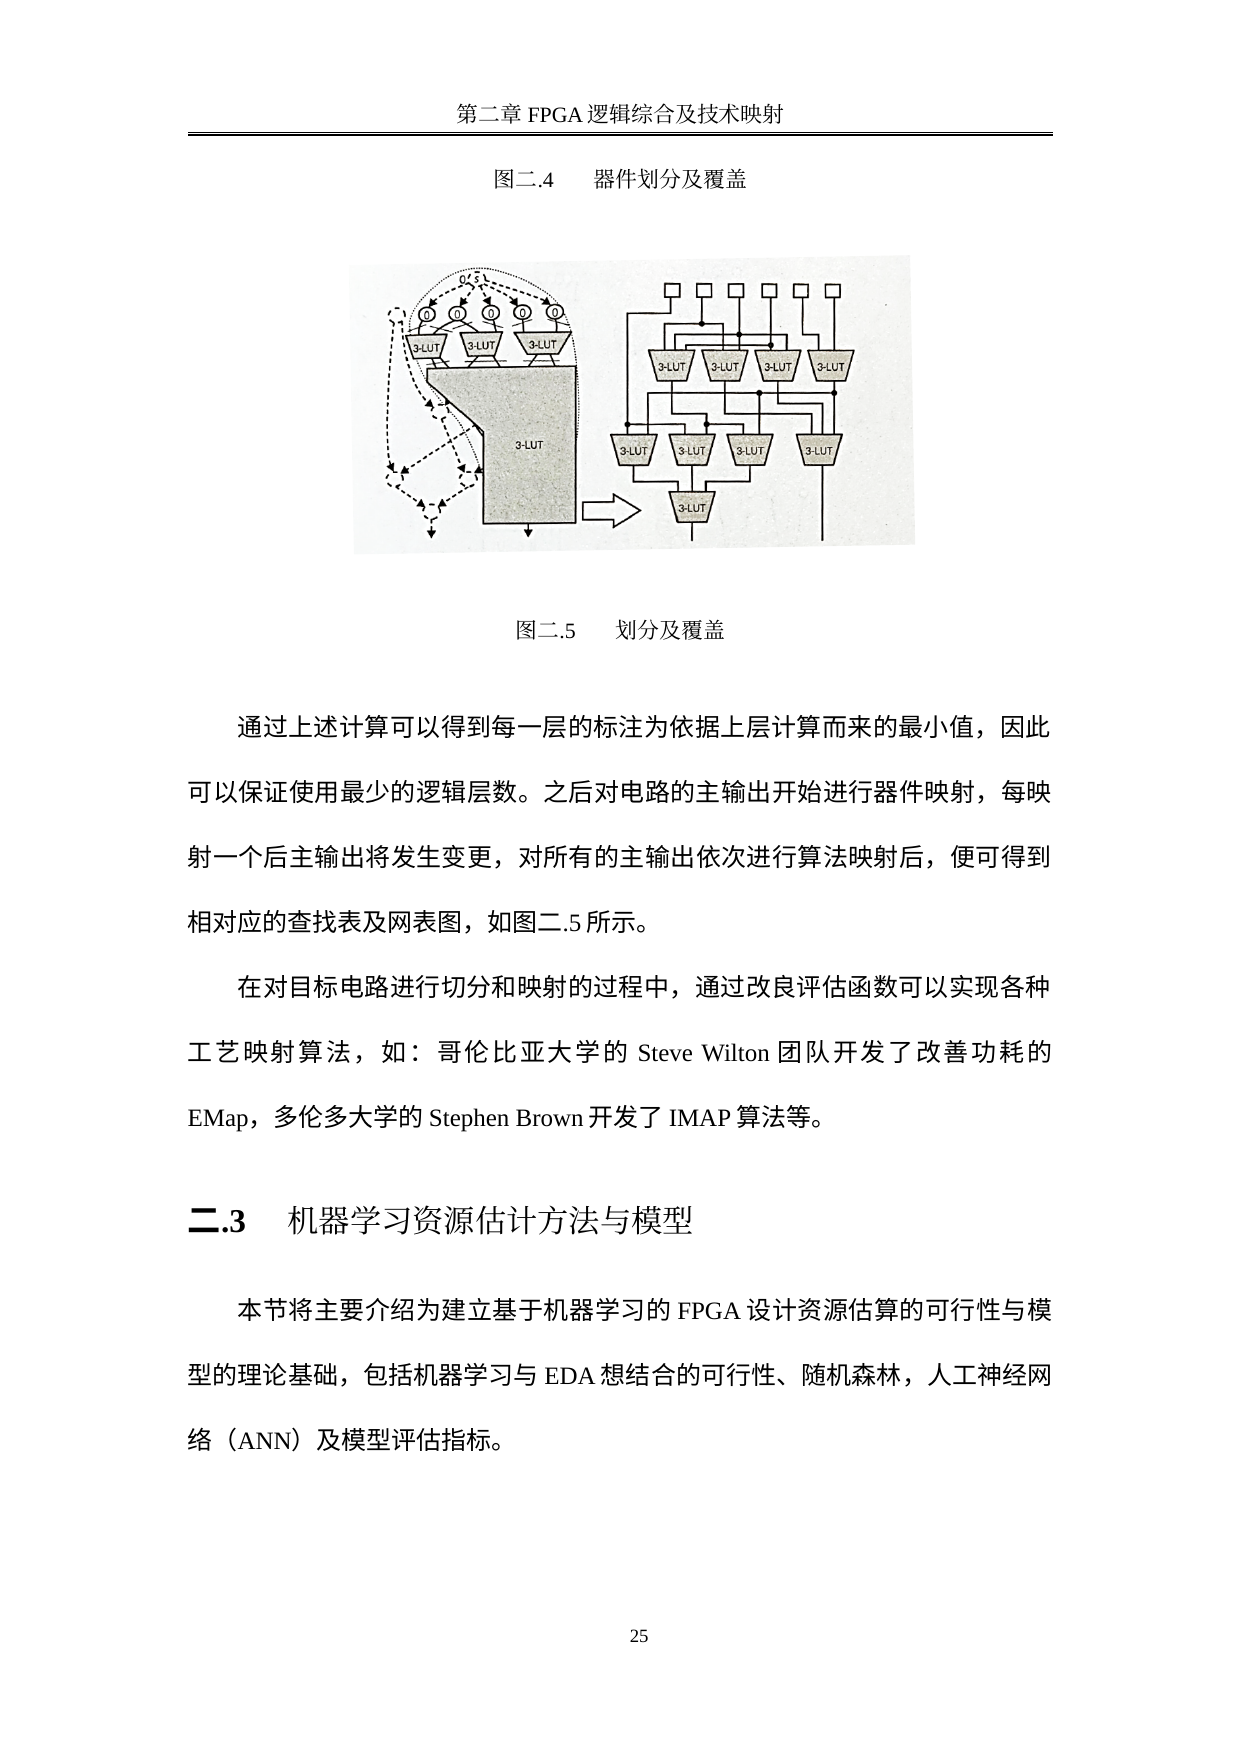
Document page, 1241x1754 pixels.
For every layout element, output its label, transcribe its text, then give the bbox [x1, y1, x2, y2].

text 在对目标电路进行切分和映射的过程中，通过改良评估函数可以实现各种工艺映射算法，如：哥伦比亚大学的Steve Wilton团队开发了改善功耗的EMap，多伦多大学的Stephen Brown开发了IMAP算法等。 [187, 953, 1053, 1148]
text 通过上述计算可以得到每一层的标注为依据上层计算而来的最小值，因此可以保证使用最少的逻辑层数。之后对电路的主输出开始进行器件映射，每映射一个后主输出将发生变更，对所有的主输出依次进行算法映射后，便可得到相对应的查找表及网表图，如图2.20所示。 [187, 693, 1053, 953]
subtitle 机器学习资源估计方法与模型 [187, 1186, 1053, 1251]
picture [348, 255, 916, 555]
text 器件划分及覆盖 [187, 162, 1053, 194]
text 划分及覆盖 [187, 613, 1053, 645]
text 本节将主要介绍为建立基于机器学习的FPGA设计资源估算的可行性与模型的理论基础，包括机器学习与EDA想结合的可行性、随机森林，人工神经网络（ANN）及模型评估指标。 [187, 1276, 1053, 1471]
